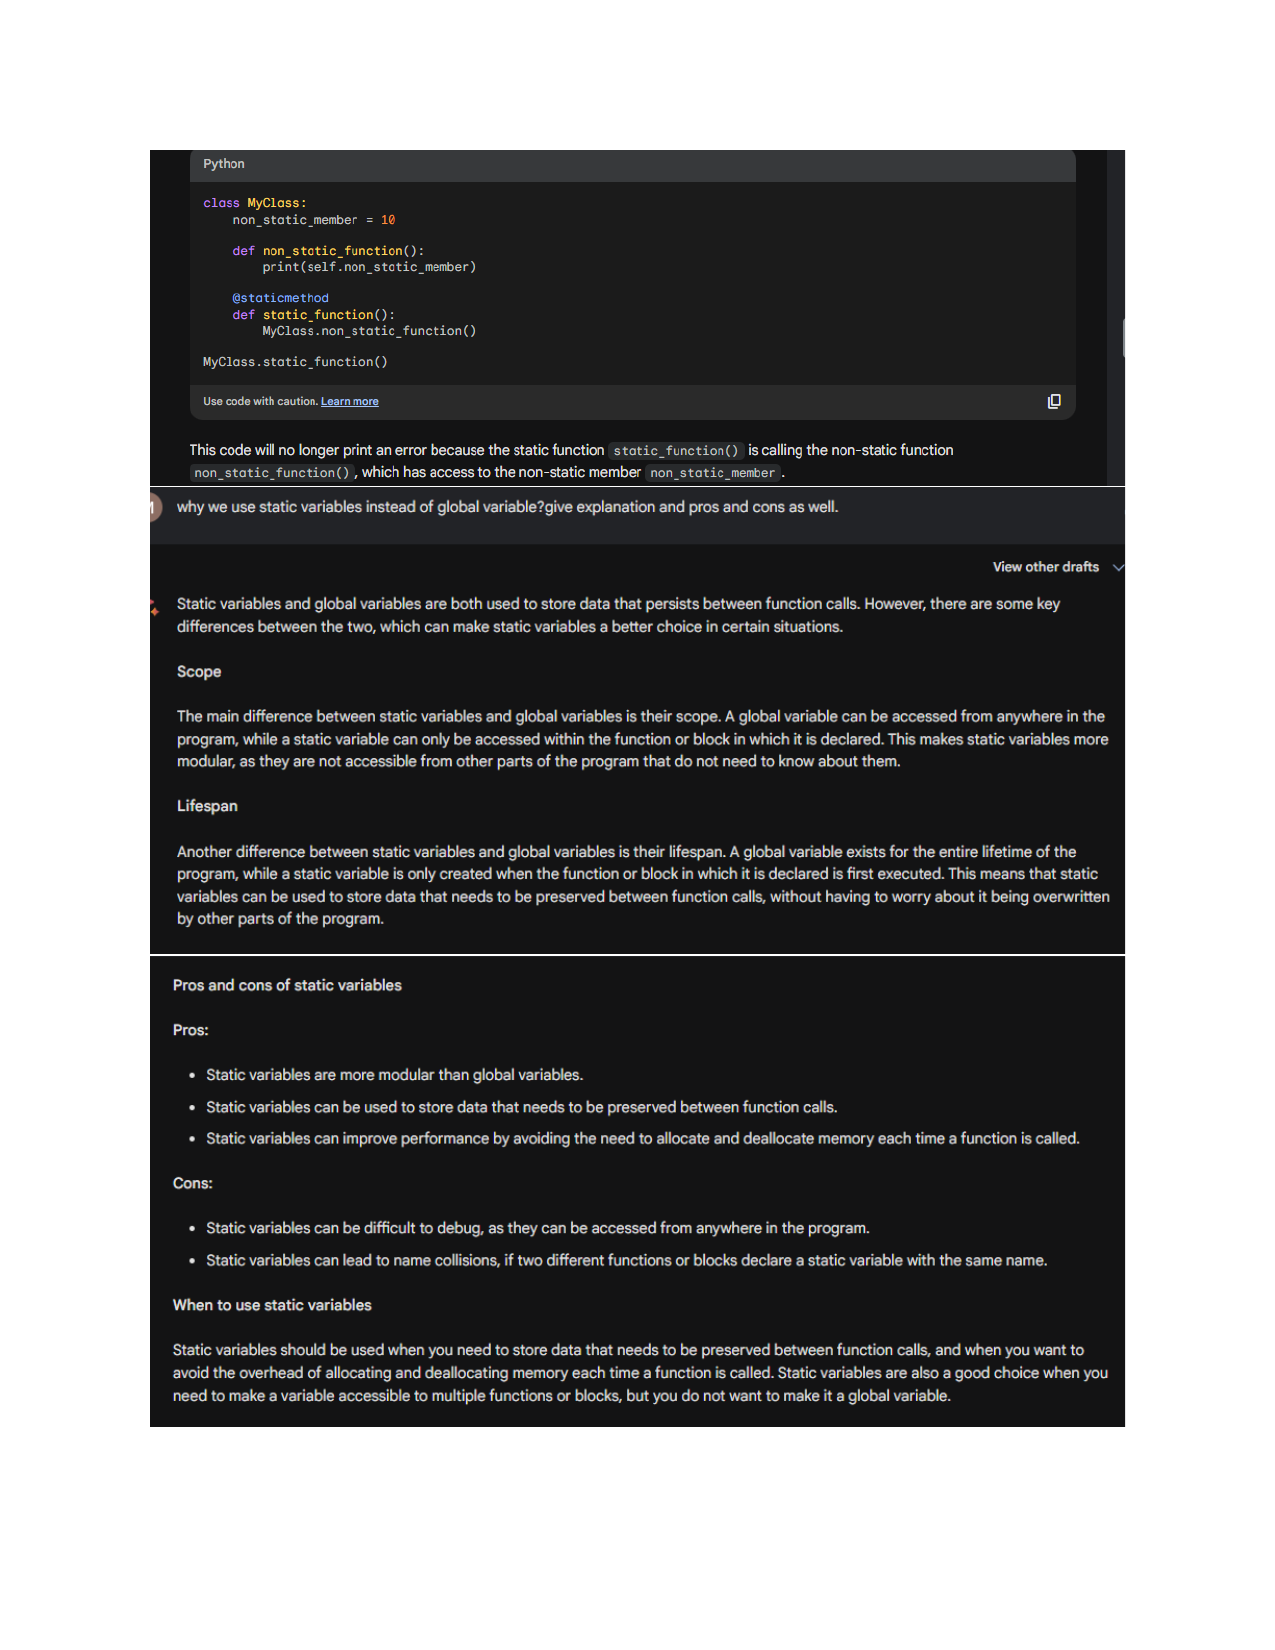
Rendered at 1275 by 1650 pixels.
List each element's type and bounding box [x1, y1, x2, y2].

picture [150, 956, 1125, 1427]
picture [150, 150, 1125, 486]
picture [150, 487, 1125, 954]
